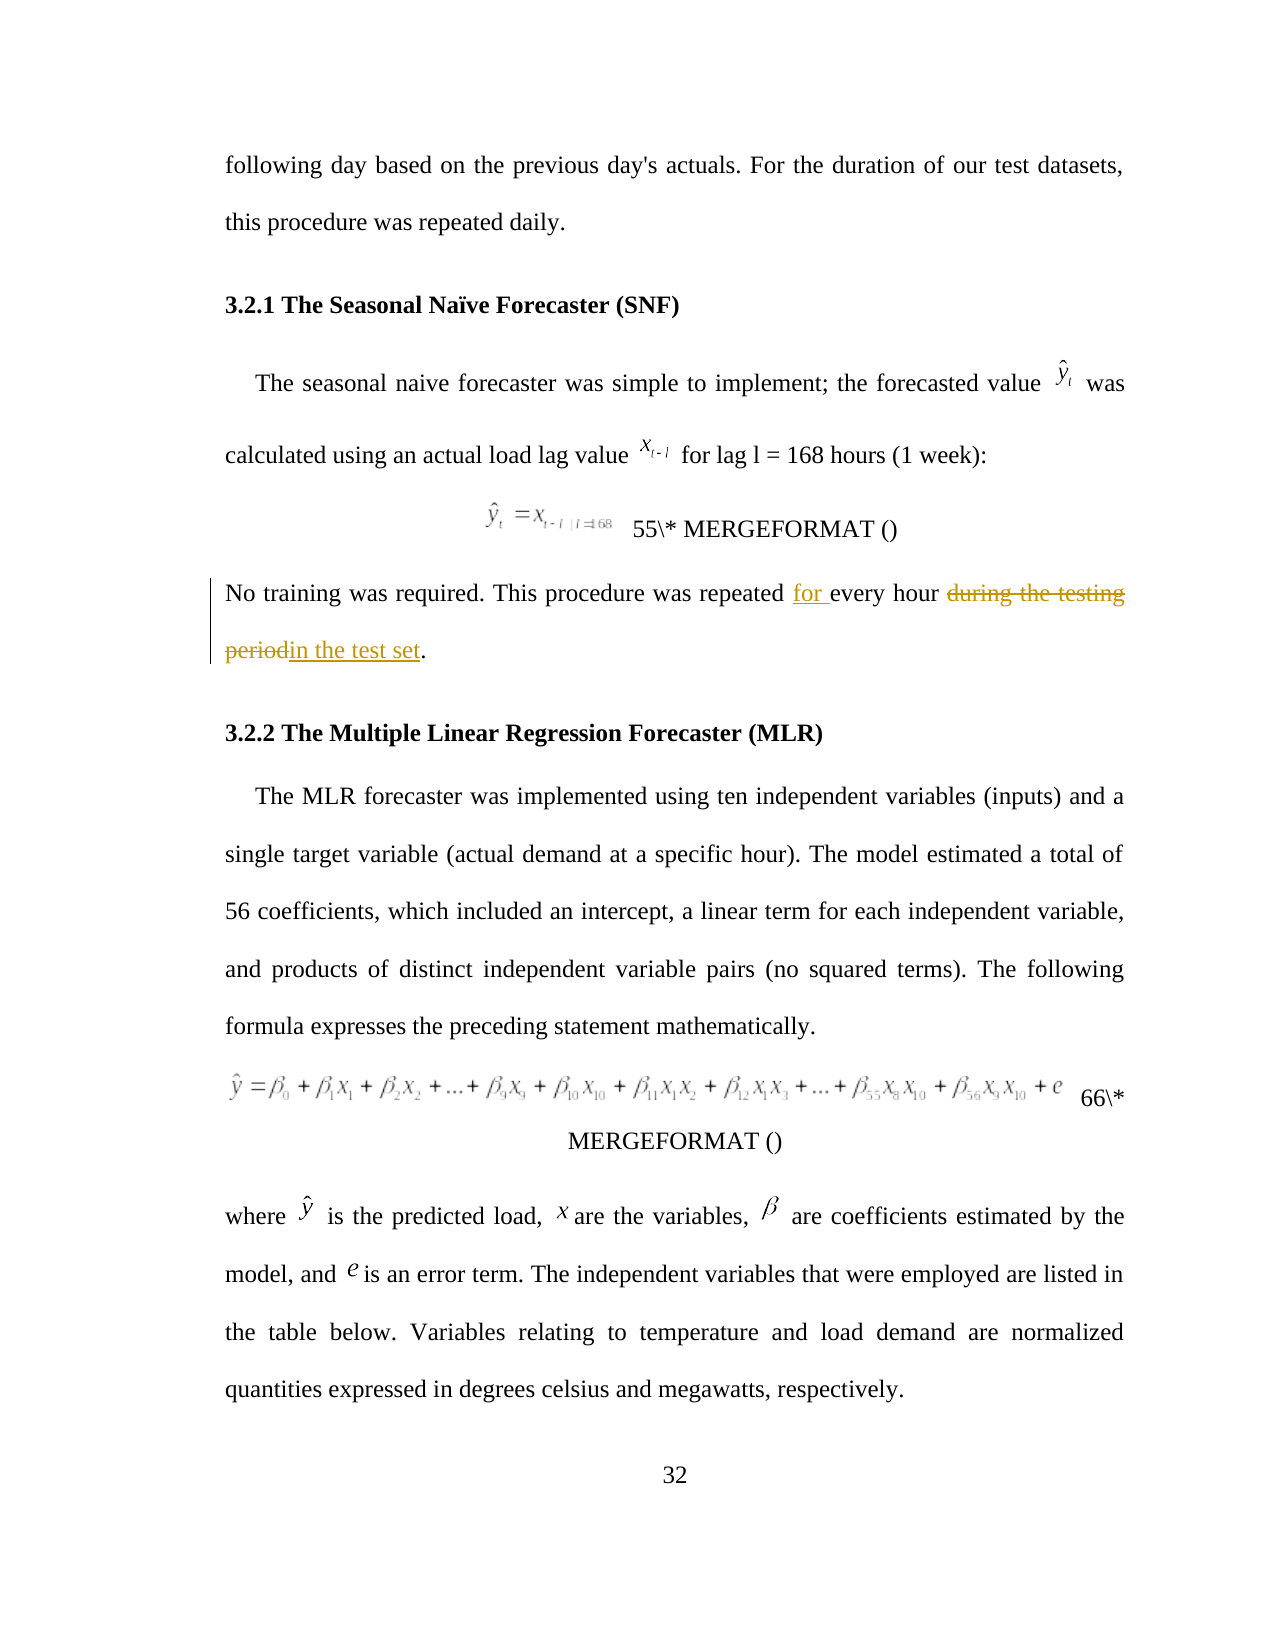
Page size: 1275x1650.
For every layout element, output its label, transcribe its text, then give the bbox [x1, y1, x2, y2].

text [225, 150, 1125, 236]
text The seasonal naive forecaster was simple to implement; the forecasted value was calculated using an actual load lag value for lag l = 168 hours (1 week): [225, 354, 1125, 469]
subtitle 3.2.1 The Seasonal Naïve Forecaster (SNF) [225, 290, 1125, 319]
subtitle 3.2.2 The Multiple Linear Regression Forecaster (MLR) [225, 718, 1125, 746]
text where is the predicted load, are the variables, are coefficients estimated by the model, and is an error term. The independent variables that were employed are listed in the table below. Variables relating to temperature and load demand are normalized quantities expressed in degrees celsius and megawatts, respectively. [225, 1190, 1125, 1403]
text No training was required. This procedure was repeated every hour . [225, 578, 1125, 664]
text The MLR forecaster was implemented using ten independent variables (inputs) and a single target variable (actual demand at a specific hour). The model estimated a total of 56 coefficients, which included an intercept, a linear term for each independent variable, and products of distinct independent variable pairs (no squared terms). The following formula expresses the preceding statement mathematically. [225, 781, 1125, 1040]
